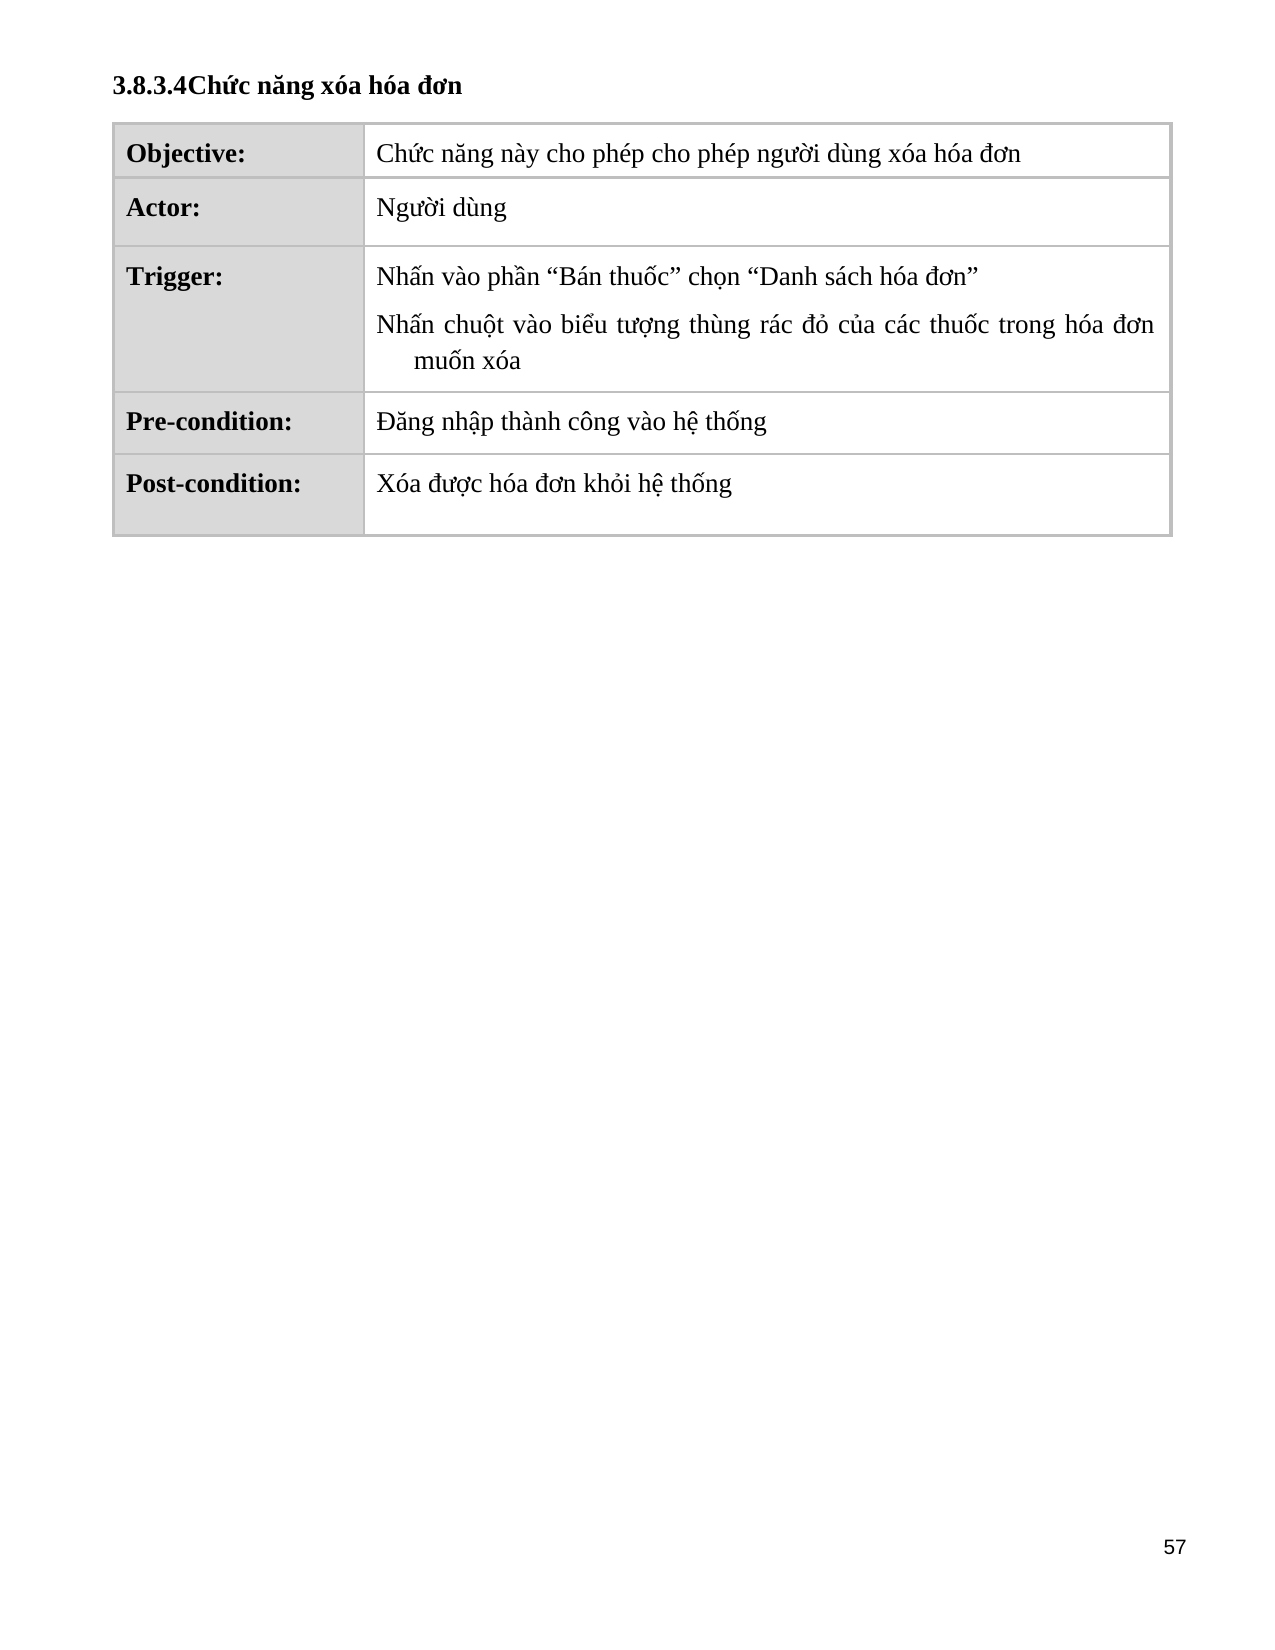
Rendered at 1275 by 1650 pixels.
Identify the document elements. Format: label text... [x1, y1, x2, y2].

table_cell Post-condition: [115, 455, 363, 534]
table_cell Actor: [115, 179, 363, 245]
table_cell Pre-condition: [115, 393, 363, 453]
table_header Objective: [115, 125, 363, 176]
table_cell Trigger: [115, 247, 363, 391]
table_cell Nhấn vào phần “Bán thuốc” chọn “Danh sách hóa đơn” Nhấn chuột vào biểu tượng thùng rác đỏ của các thuốc trong hóa đơn muốn xóa [365, 247, 1169, 391]
table_cell Xóa được hóa đơn khỏi hệ thống [365, 455, 1169, 534]
table_cell Đăng nhập thành công vào hệ thống [365, 393, 1169, 453]
table_cell Người dùng [365, 179, 1169, 245]
subtitle Chức năng xóa hóa đơn [112, 69, 1186, 100]
table_header Chức năng này cho phép cho phép người dùng xóa hóa đơn [365, 125, 1169, 176]
